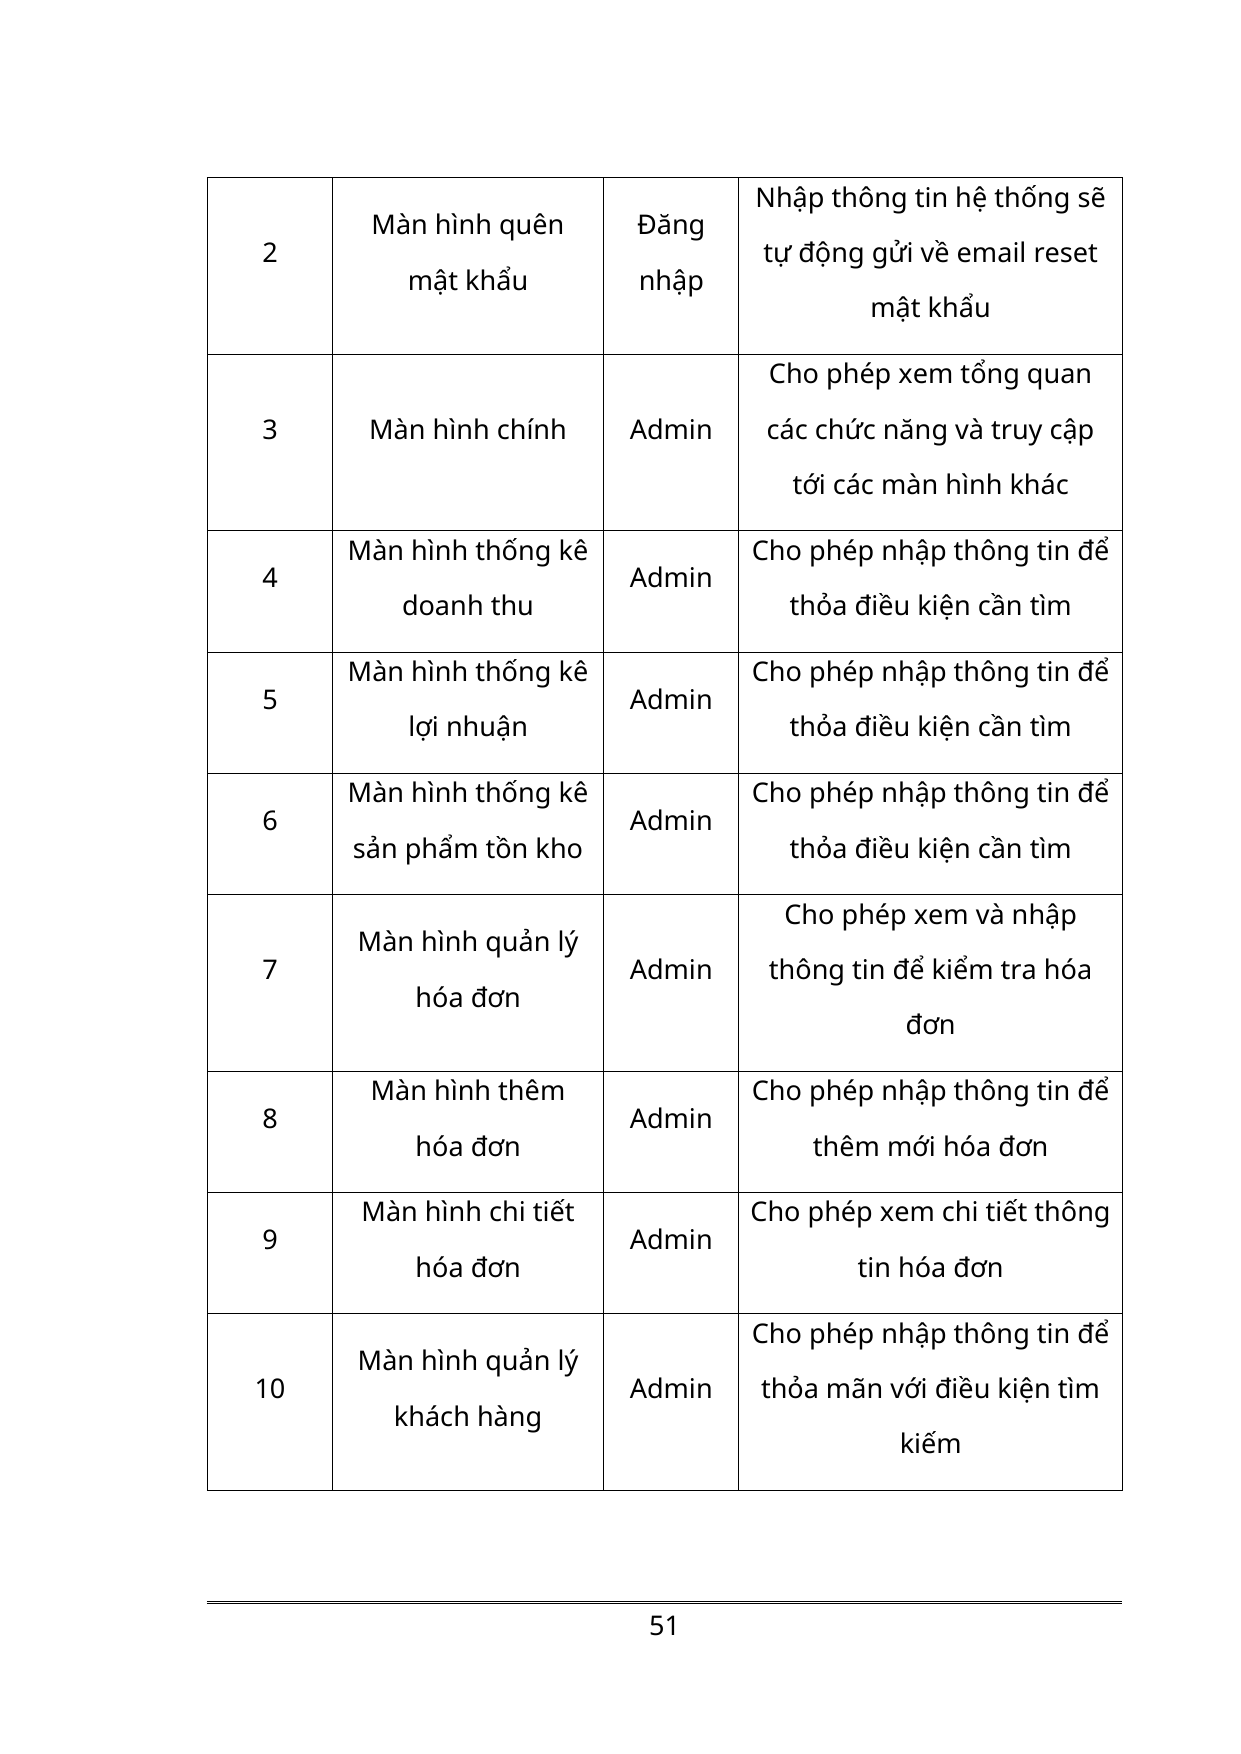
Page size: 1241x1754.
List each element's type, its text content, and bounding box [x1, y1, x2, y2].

table_cell Cho phép nhập thông tin để thỏa điều kiện cần tìm [739, 653, 1122, 773]
table_cell Màn hình thống kê lợi nhuận [333, 653, 603, 773]
table_cell [208, 355, 332, 530]
table_cell [208, 1193, 332, 1313]
table_cell Cho phép nhập thông tin để thêm mới hóa đơn [739, 1072, 1122, 1192]
table_cell Màn hình chi tiết hóa đơn [333, 1193, 603, 1313]
table_cell Admin [604, 895, 738, 1071]
table_cell Admin [604, 355, 738, 530]
table_cell Đăng nhập [604, 178, 738, 354]
table_cell [208, 653, 332, 773]
table_cell Màn hình thêm hóa đơn [333, 1072, 603, 1192]
table_cell Cho phép nhập thông tin để thỏa điều kiện cần tìm [739, 774, 1122, 894]
table_cell [208, 178, 332, 354]
table_cell [208, 774, 332, 894]
table_cell Màn hình quên mật khẩu [333, 178, 603, 354]
table_cell Màn hình thống kê sản phẩm tồn kho [333, 774, 603, 894]
table_cell [208, 1314, 332, 1490]
table_cell Nhập thông tin hệ thống sẽ tự động gửi về email reset mật khẩu [739, 178, 1122, 354]
table_cell Admin [604, 1072, 738, 1192]
table_cell Màn hình chính [333, 355, 603, 530]
table_cell Admin [604, 1193, 738, 1313]
table_cell Admin [604, 1314, 738, 1490]
table_cell Màn hình quản lý khách hàng [333, 1314, 603, 1490]
table_cell Màn hình thống kê doanh thu [333, 531, 603, 652]
table_cell Cho phép xem tổng quan các chức năng và truy cập tới các màn hình khác [739, 355, 1122, 530]
table_cell Màn hình quản lý hóa đơn [333, 895, 603, 1071]
table_cell [208, 895, 332, 1071]
table_cell [208, 1072, 332, 1192]
table_cell Admin [604, 653, 738, 773]
table_cell Cho phép nhập thông tin để thỏa mãn với điều kiện tìm kiếm [739, 1314, 1122, 1490]
table_cell Admin [604, 531, 738, 652]
table_cell Admin [604, 774, 738, 894]
table_cell Cho phép nhập thông tin để thỏa điều kiện cần tìm [739, 531, 1122, 652]
table_cell Cho phép xem chi tiết thông tin hóa đơn [739, 1193, 1122, 1313]
table_cell Cho phép xem và nhập thông tin để kiểm tra hóa đơn [739, 895, 1122, 1071]
table_cell [208, 531, 332, 652]
